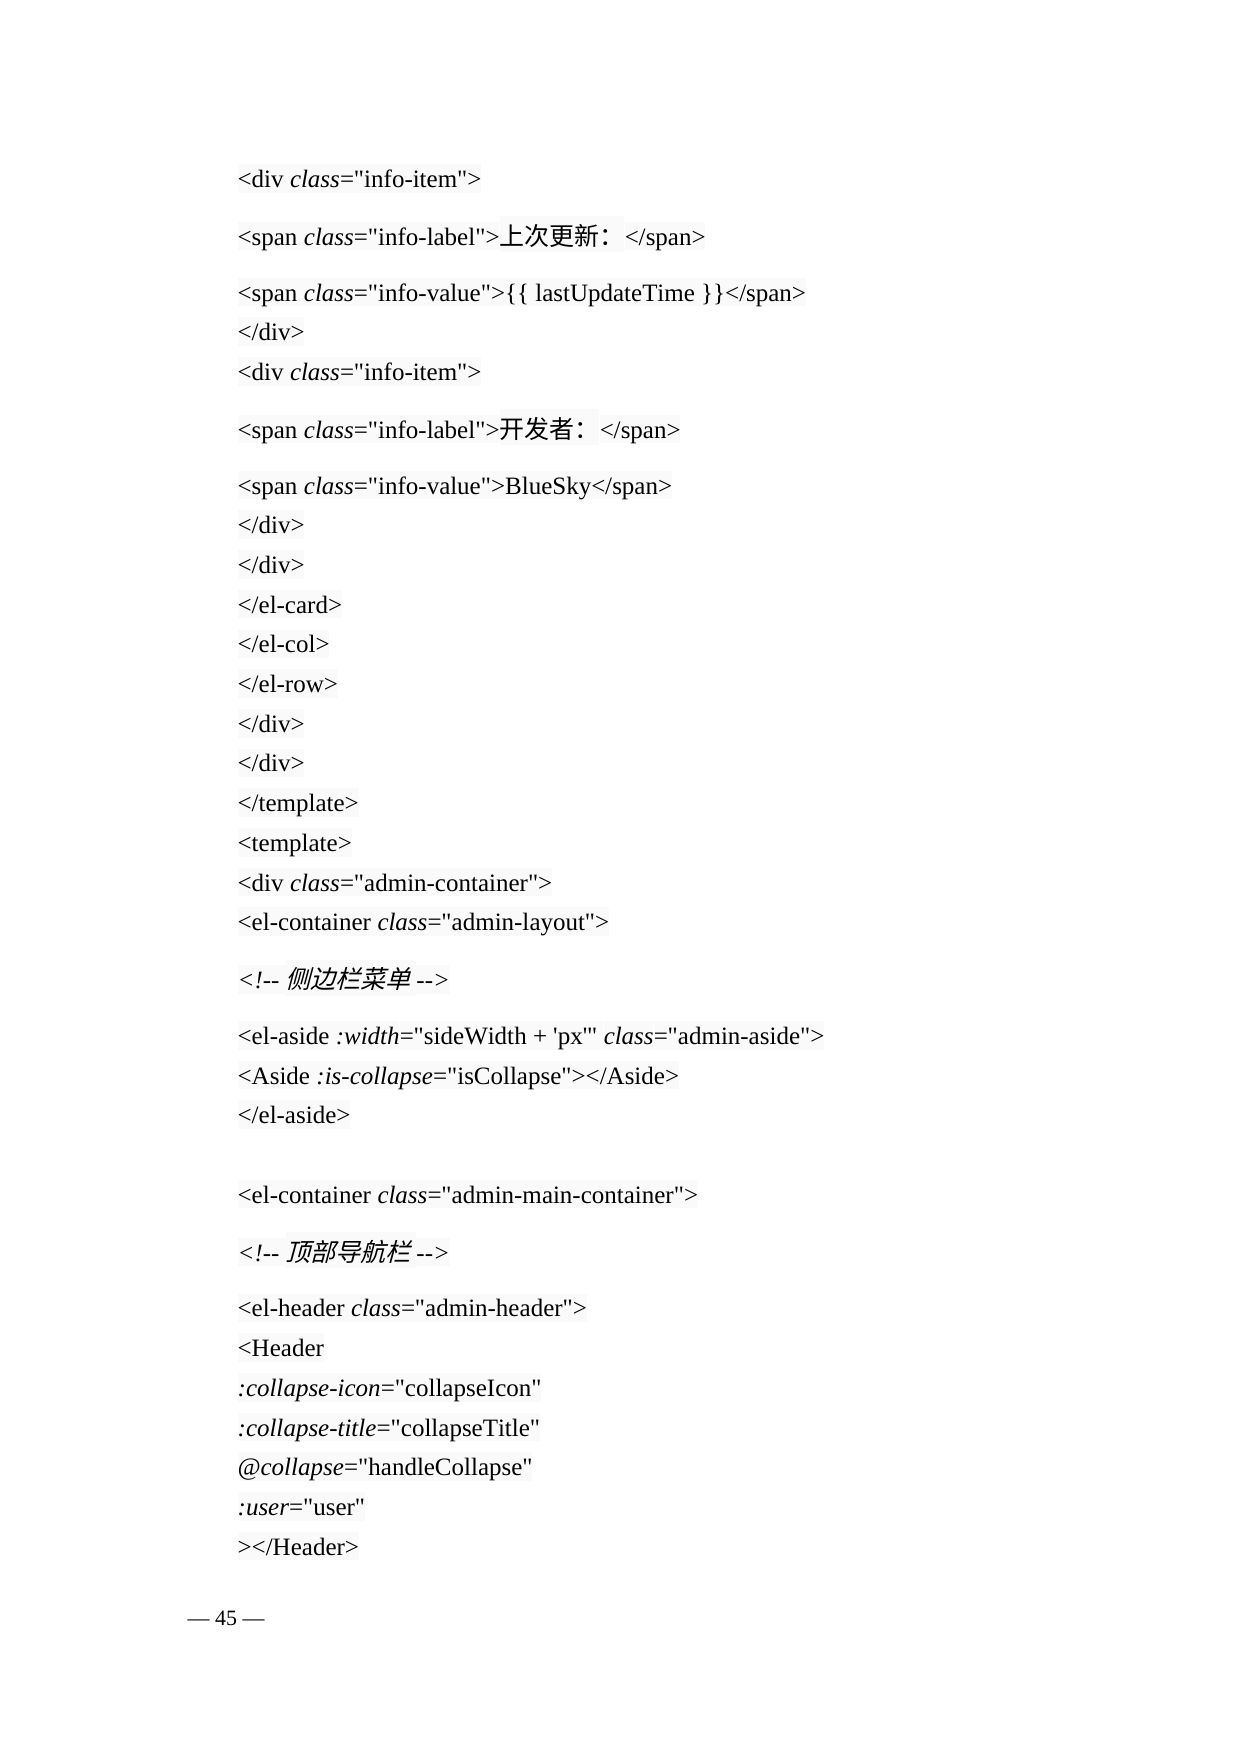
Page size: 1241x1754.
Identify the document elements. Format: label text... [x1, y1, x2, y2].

text <Header [187, 1331, 1053, 1364]
text <el-container class="admin-layout"> [187, 905, 1053, 938]
text </div> [187, 315, 1053, 348]
text </el-row> [187, 667, 1053, 700]
text <div class="admin-container"> [187, 866, 1053, 898]
text <el-container class="admin-main-container"> [187, 1178, 1053, 1210]
text @collapse="handleCollapse" [187, 1450, 1053, 1483]
text <span class="info-label">开发者：</span> [187, 395, 1053, 460]
text <!-- 侧边栏菜单 --> [187, 945, 1053, 1010]
text <div class="info-item"> [187, 162, 1053, 194]
text </div> [187, 707, 1053, 739]
text ></Header> [187, 1530, 1053, 1562]
text :user="user" [187, 1490, 1053, 1523]
text <!-- 顶部导航栏 --> [187, 1218, 1053, 1283]
text <el-aside :width="sideWidth + 'px'" class="admin-aside"> [187, 1019, 1053, 1052]
text </div> [187, 508, 1053, 541]
text <template> [187, 826, 1053, 858]
text <div class="info-item"> [187, 355, 1053, 388]
text </el-aside> [187, 1098, 1053, 1131]
text <span class="info-value">{{ lastUpdateTime }}</span> [187, 276, 1053, 308]
text <span class="info-label">上次更新：</span> [187, 202, 1053, 267]
text </div> [187, 548, 1053, 581]
text <span class="info-value">BlueSky</span> [187, 469, 1053, 501]
text :collapse-icon="collapseIcon" [187, 1371, 1053, 1403]
text :collapse-title="collapseTitle" [187, 1411, 1053, 1443]
text <Aside :is-collapse="isCollapse"></Aside> [187, 1059, 1053, 1091]
text <el-header class="admin-header"> [187, 1292, 1053, 1324]
text </div> [187, 747, 1053, 779]
text </template> [187, 786, 1053, 819]
text </el-card> [187, 588, 1053, 620]
text </el-col> [187, 628, 1053, 660]
